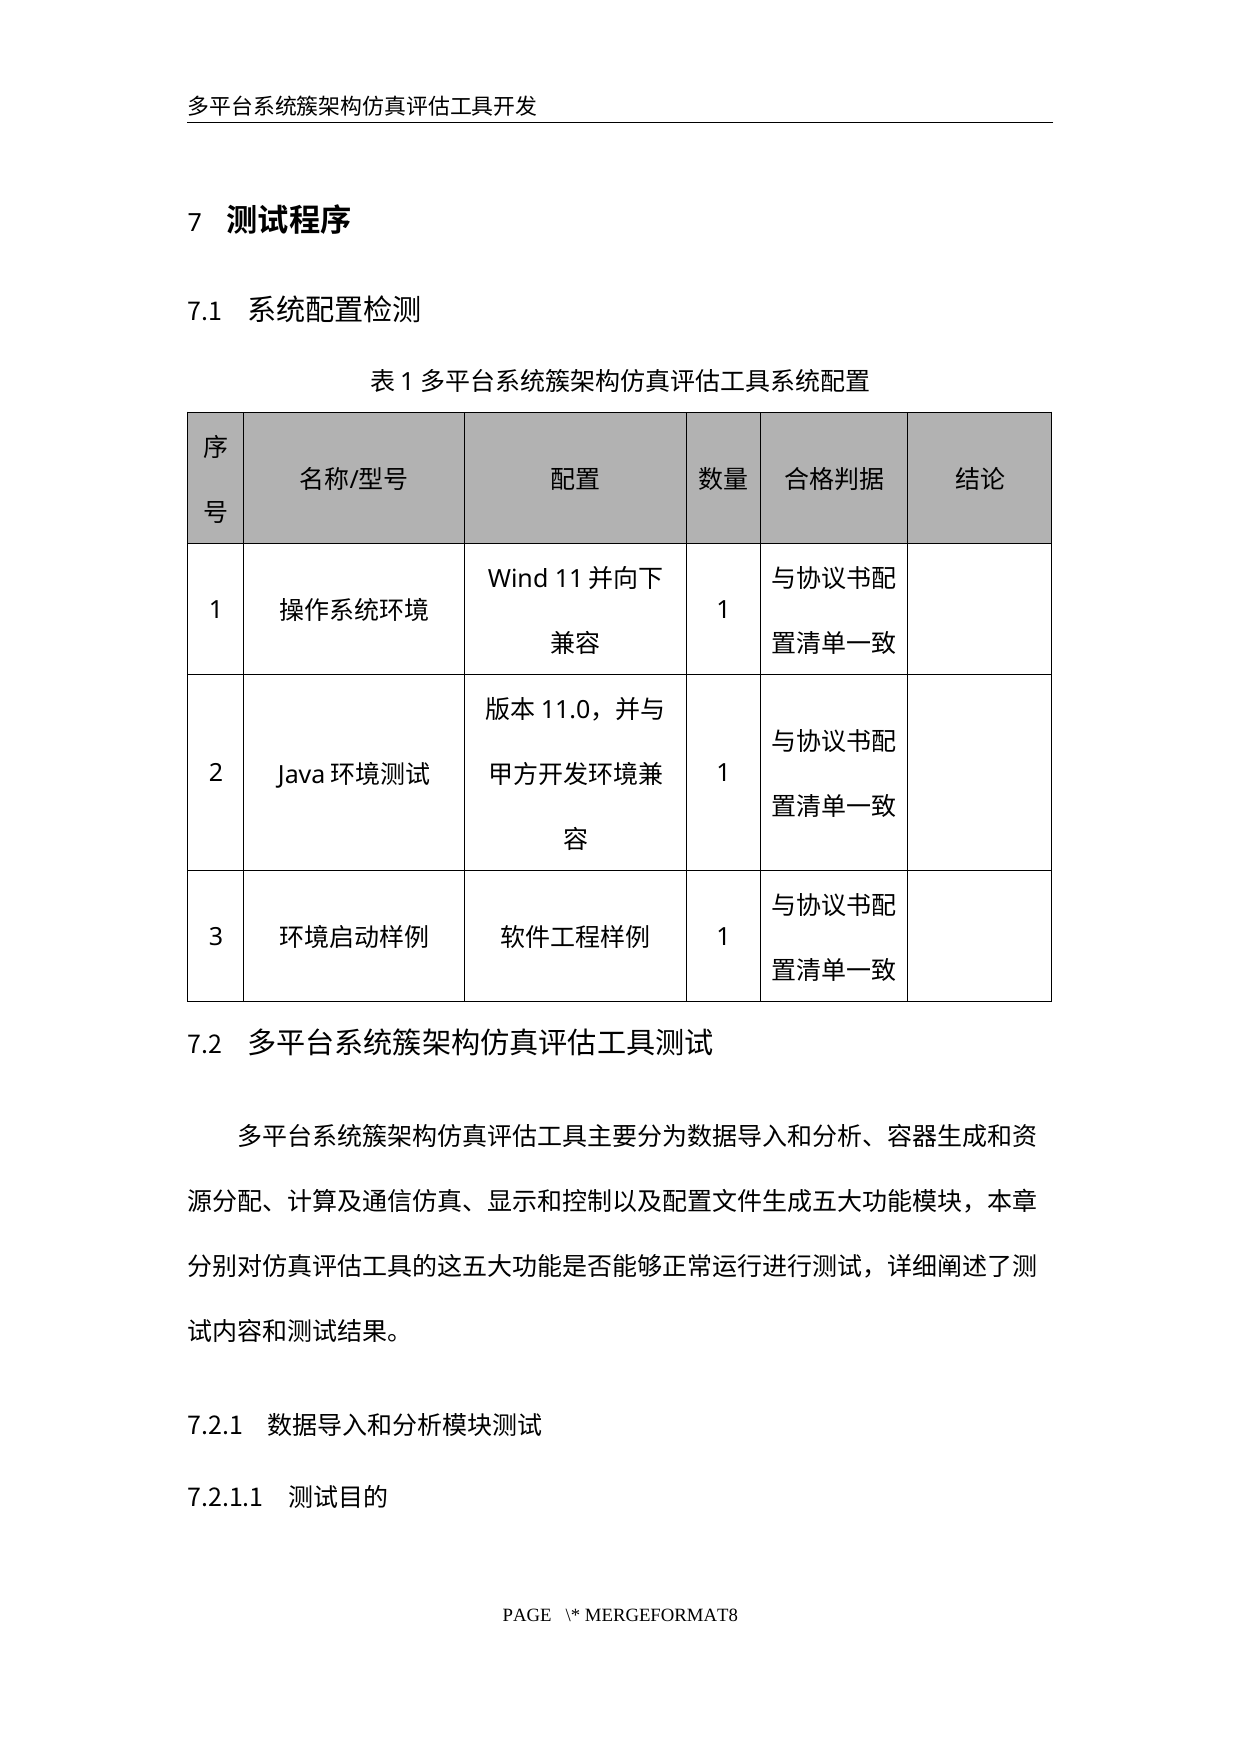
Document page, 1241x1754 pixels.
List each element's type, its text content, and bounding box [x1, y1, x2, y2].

table_header 合格判据 [761, 413, 907, 543]
text 表1 多平台系统簇架构仿真评估工具系统配置 [187, 347, 1053, 412]
table_header 序号 [188, 413, 243, 543]
table_cell 1 [687, 675, 760, 870]
table_cell 1 [687, 871, 760, 1001]
table_cell Wind 11并向下兼容 [465, 544, 686, 674]
list 测试目的 [187, 1463, 1028, 1528]
table_header 名称/型号 [244, 413, 464, 543]
subtitle 多平台系统簇架构仿真评估工具测试 [187, 1008, 1053, 1073]
text 多平台系统簇架构仿真评估工具主要分为数据导入和分析、容器生成和资源分配、计算及通信仿真、显示和控制以及配置文件生成五大功能模块，本章分别对仿真评估工具的这五大功能是否能够正常运行进行测试，详细阐述了测试内容和测试结果。 [187, 1102, 1053, 1362]
table_cell 1 [687, 544, 760, 674]
table_cell [908, 871, 1051, 1001]
subtitle 测试程序 [187, 185, 1053, 250]
table_header 结论 [908, 413, 1051, 543]
table_cell 环境启动样例 [244, 871, 464, 1001]
table_cell 3 [188, 871, 243, 1001]
table_cell 与协议书配置清单一致 [761, 675, 907, 870]
table_cell 与协议书配置清单一致 [761, 544, 907, 674]
table_header 数量 [687, 413, 760, 543]
table_cell 2 [188, 675, 243, 870]
table_cell 软件工程样例 [465, 871, 686, 1001]
table_cell 与协议书配置清单一致 [761, 871, 907, 1001]
table_cell [908, 675, 1051, 870]
table_cell [908, 544, 1051, 674]
table_cell 操作系统环境 [244, 544, 464, 674]
table_header 配置 [465, 413, 686, 543]
subtitle 系统配置检测 [187, 275, 1053, 340]
list 数据导入和分析模块测试 [187, 1391, 1028, 1456]
table_cell 版本11.0，并与甲方开发环境兼容 [465, 675, 686, 870]
table_cell 1 [188, 544, 243, 674]
table_cell Java环境测试 [244, 675, 464, 870]
